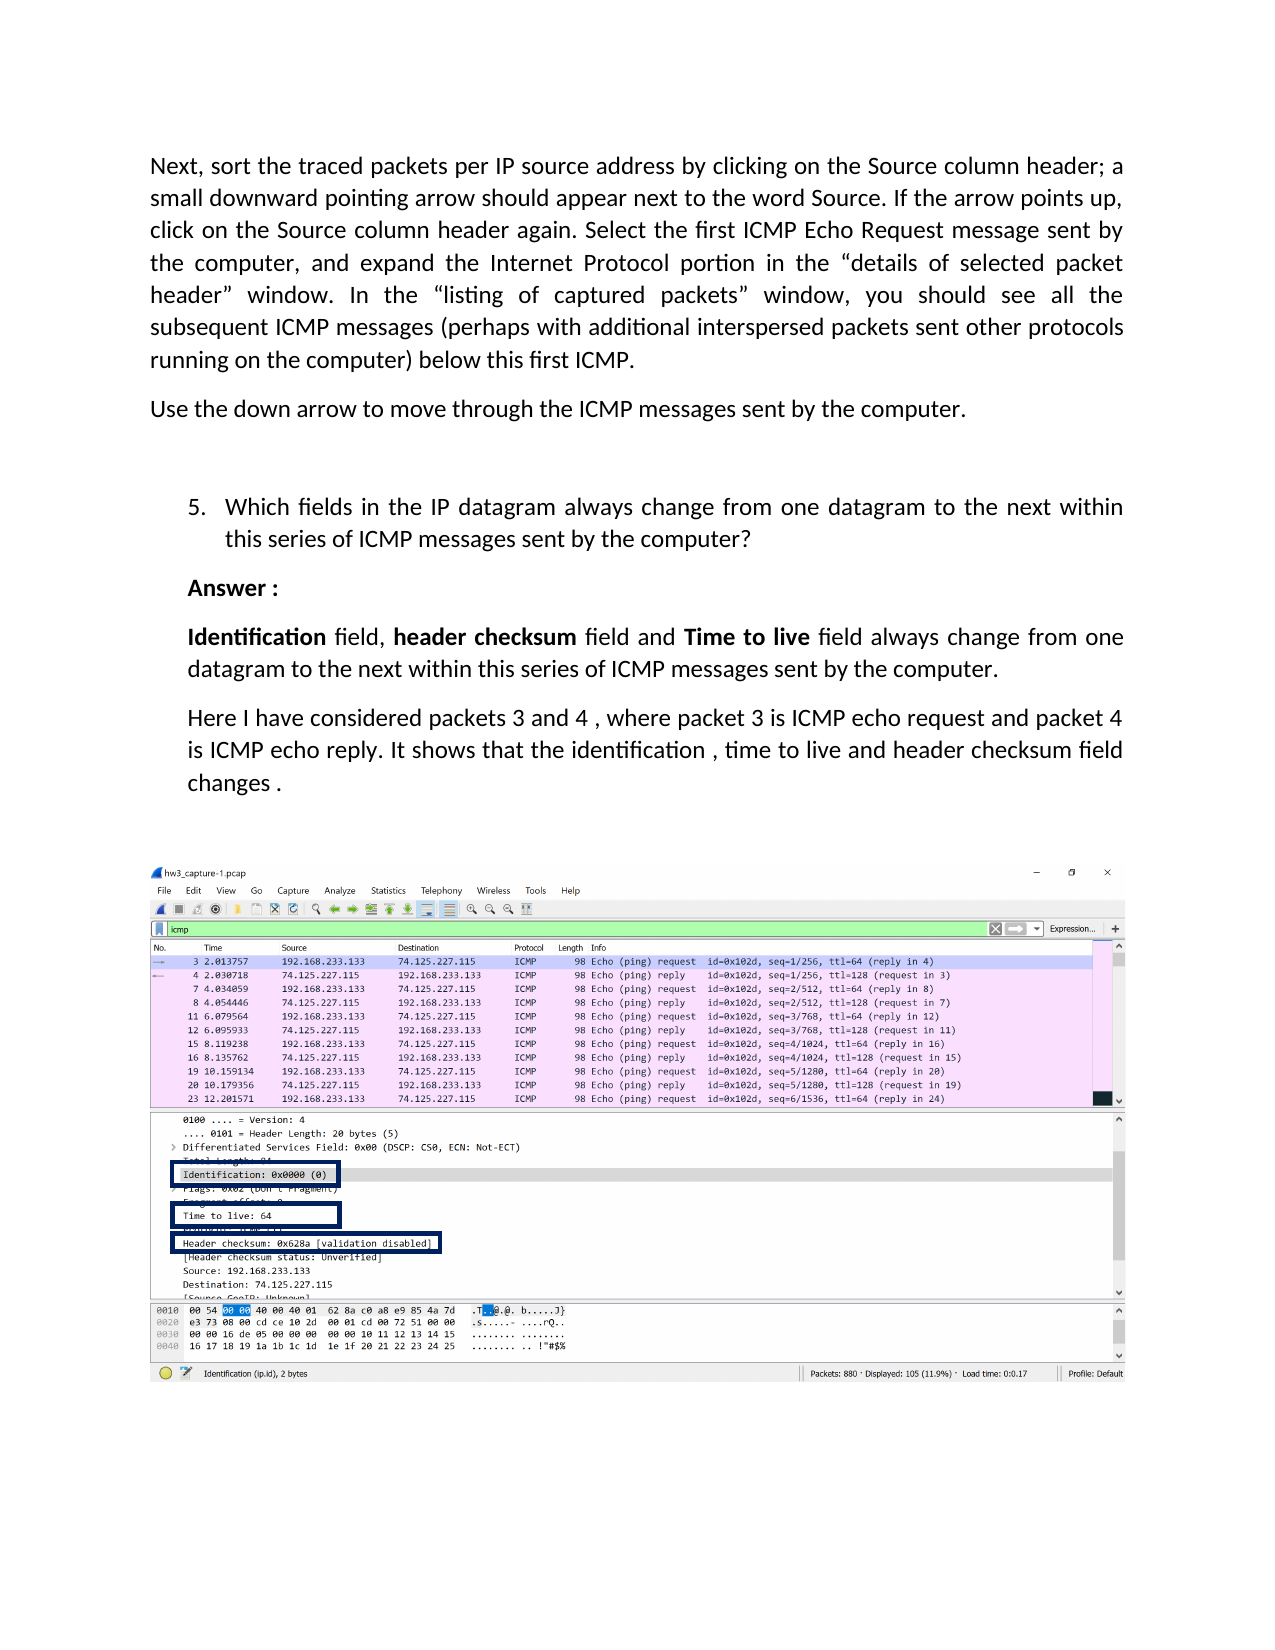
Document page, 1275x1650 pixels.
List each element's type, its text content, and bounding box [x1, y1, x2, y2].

picture [150, 864, 1125, 1382]
list Which fields in the IP datagram always change from one datagram to the next within this series of ICMP messages sent by the computer? [187, 491, 1125, 553]
text Here I have considered packets 3 and 4 , where packet 3 is ICMP echo request and packet 4 is ICMP echo reply. It shows that the identification , time to live and header checksum field changes . [187, 702, 1125, 797]
text Next, sort the traced packets per IP source address by clicking on the Source column header; a small downward pointing arrow should appear next to the word Source. If the arrow points up, click on the Source column header again. Select the first ICMP Echo Request message sent by the computer, and expand the Internet Protocol portion in the “details of selected packet header” window. In the “listing of captured packets” window, you should see all the subsequent ICMP messages (perhaps with additional interspersed packets sent other protocols running on the computer) below this first ICMP. [150, 150, 1125, 374]
text Answer : [187, 572, 1125, 602]
text Use the down arrow to move through the ICMP messages sent by the computer. [150, 393, 1125, 423]
text Identification field, header checksum field and Time to live field always change from one datagram to the next within this series of ICMP messages sent by the computer. [187, 621, 1125, 684]
